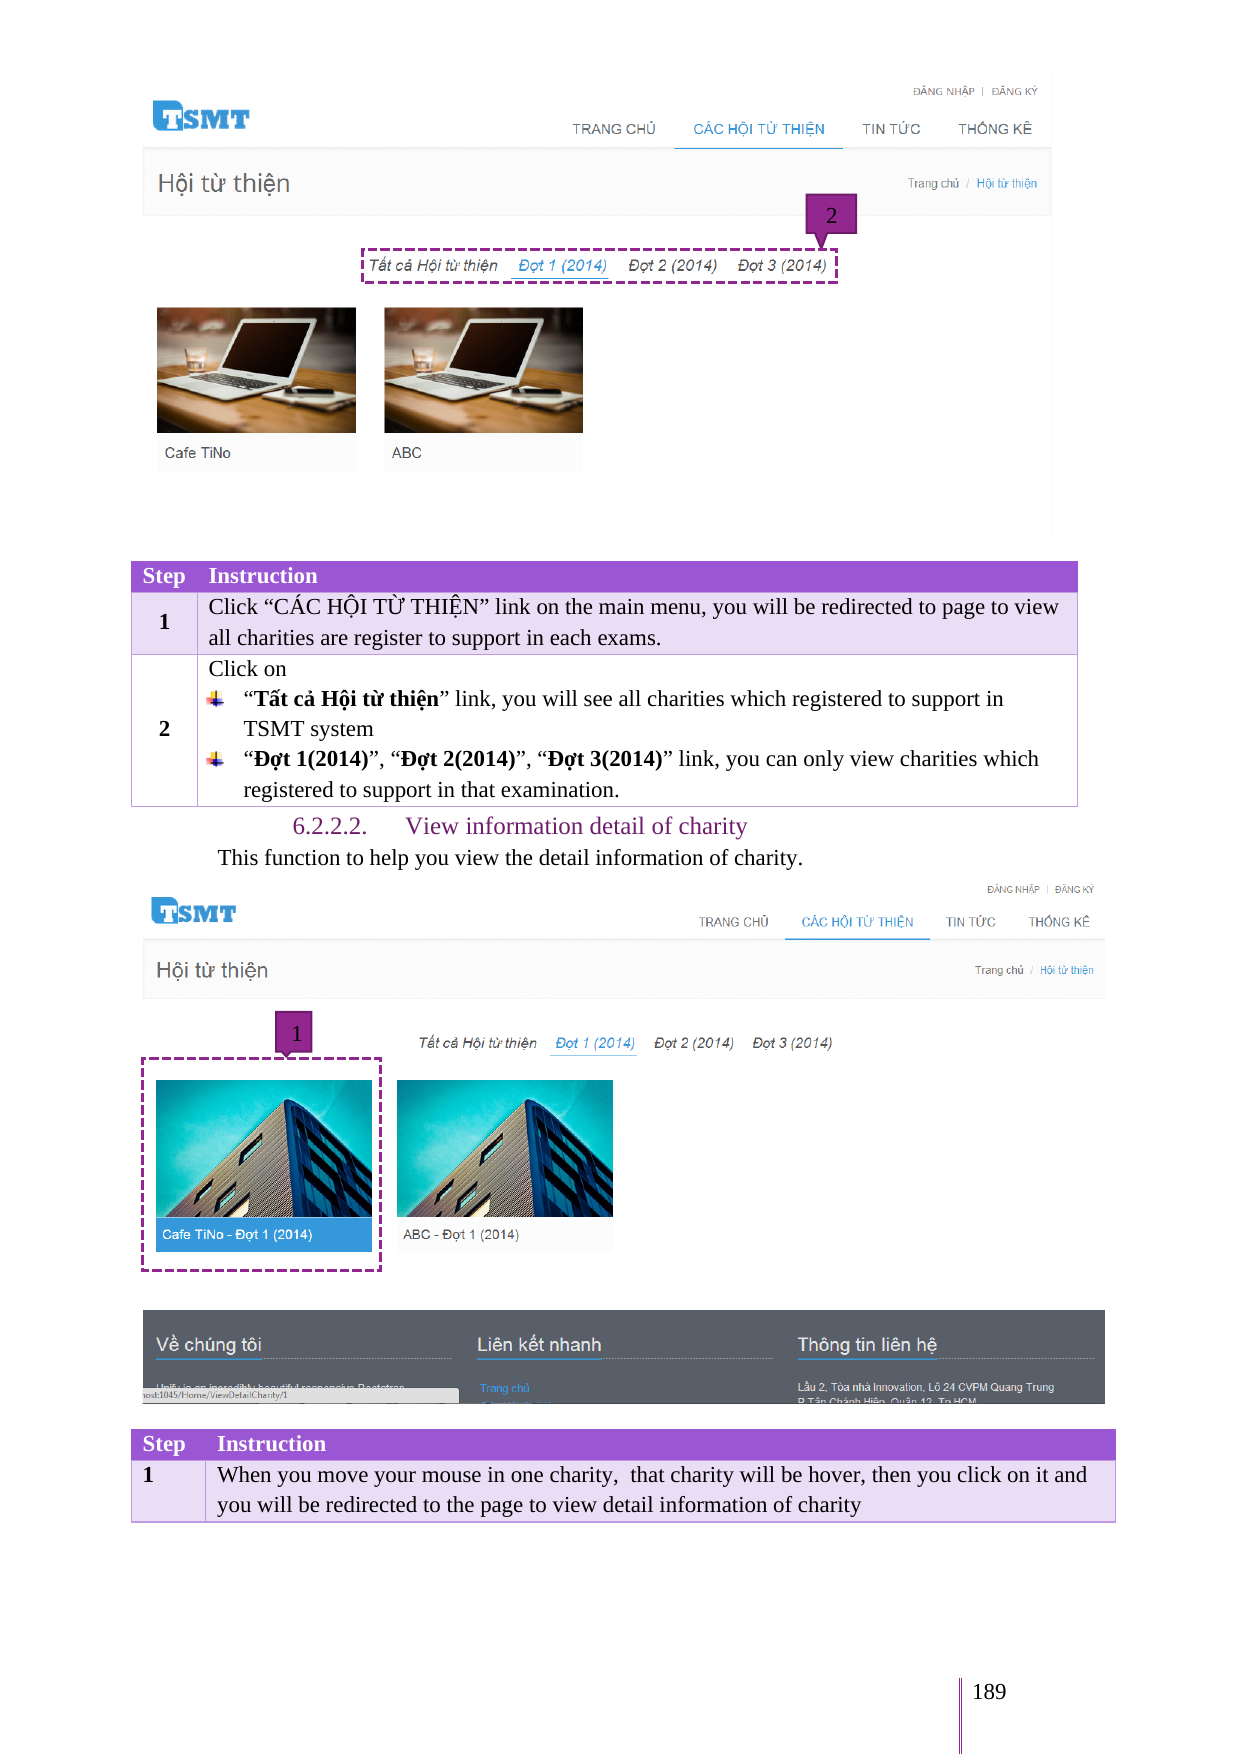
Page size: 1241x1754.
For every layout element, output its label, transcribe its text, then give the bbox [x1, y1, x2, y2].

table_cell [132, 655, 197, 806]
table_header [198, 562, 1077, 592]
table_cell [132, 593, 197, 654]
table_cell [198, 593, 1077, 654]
picture [206, 750, 224, 767]
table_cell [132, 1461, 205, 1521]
picture [206, 689, 224, 707]
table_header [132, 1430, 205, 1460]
subtitle View information detail of charity [367, 811, 1165, 840]
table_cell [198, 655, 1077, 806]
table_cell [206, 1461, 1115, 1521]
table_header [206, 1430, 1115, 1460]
picture [142, 75, 1053, 537]
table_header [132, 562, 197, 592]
picture [142, 874, 1105, 1404]
